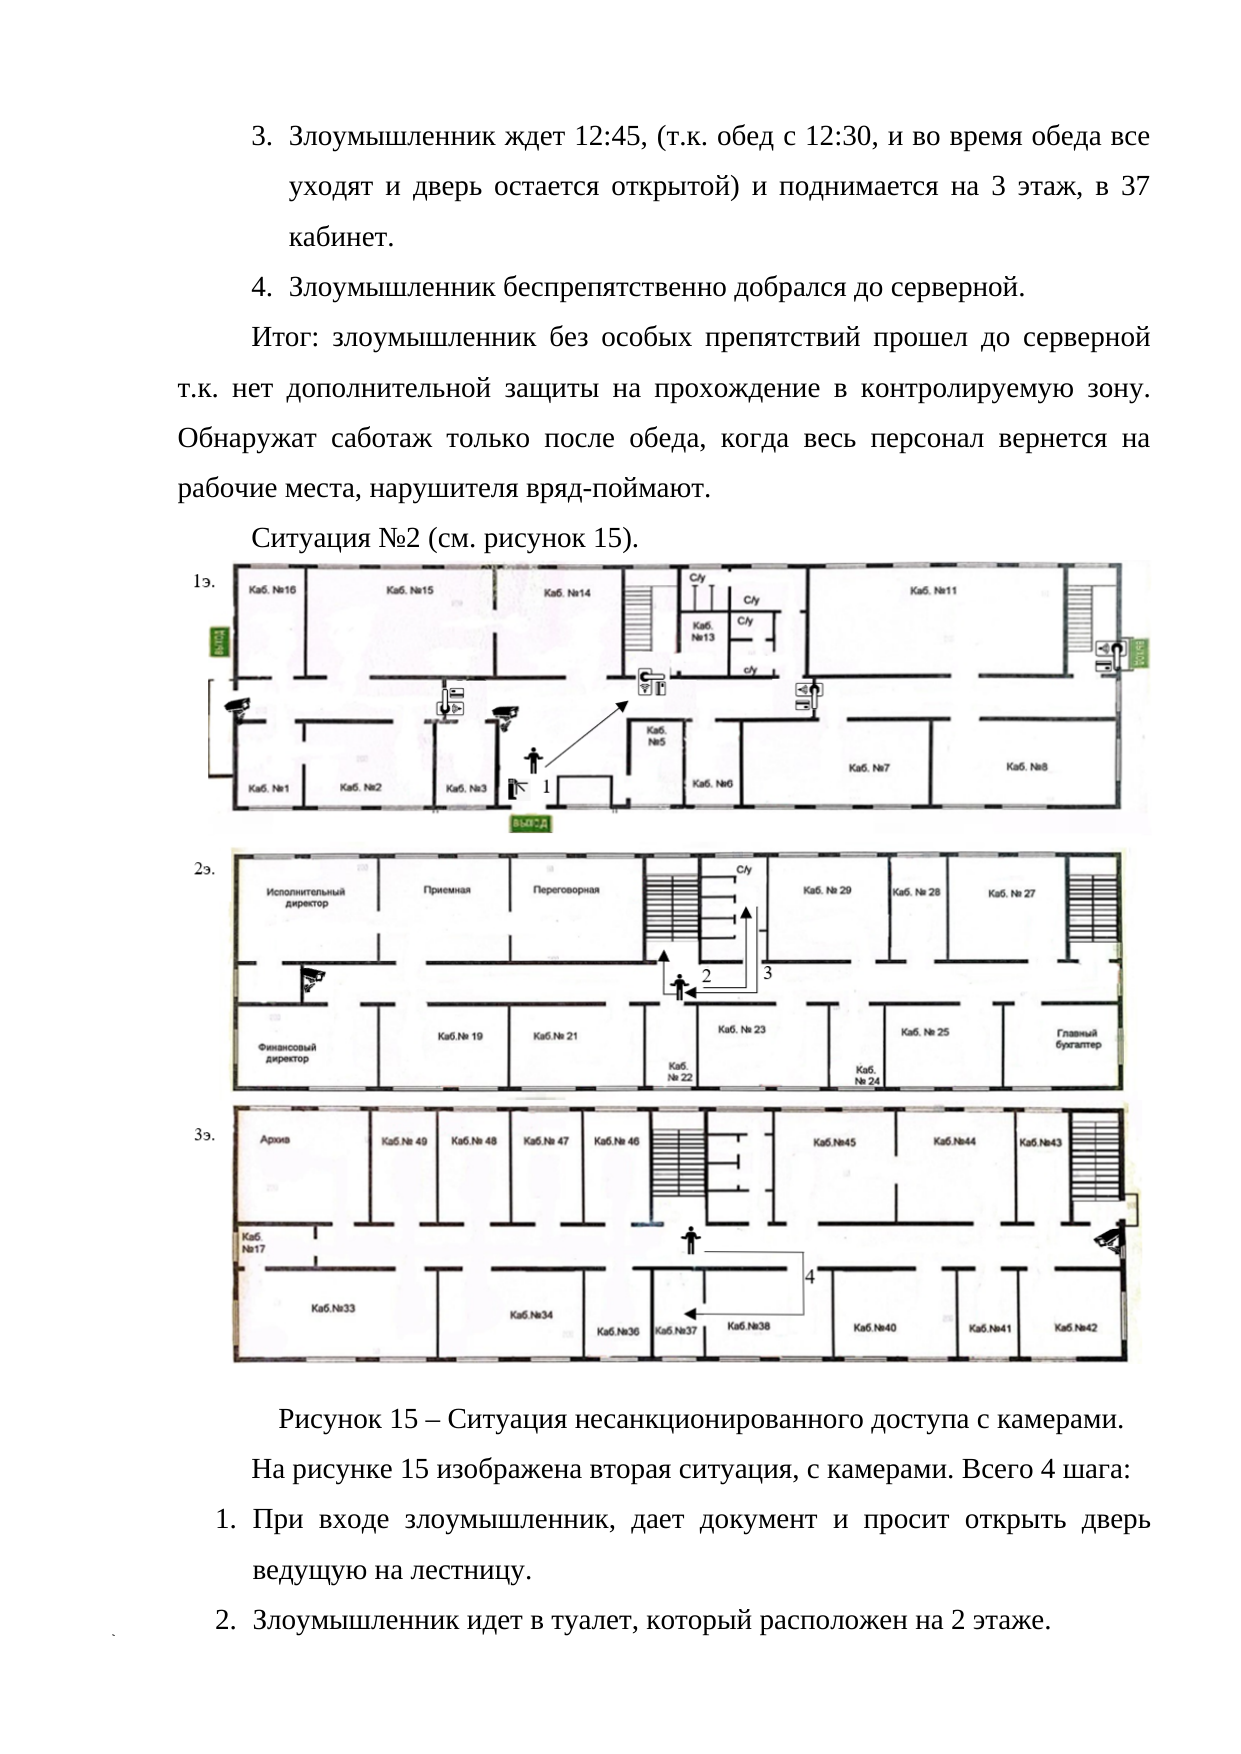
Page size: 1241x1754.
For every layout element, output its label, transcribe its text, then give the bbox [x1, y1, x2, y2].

picture [177, 554, 1152, 1368]
list Злоумышленник идет в туалет, который расположен на 2 этаже. [215, 1602, 1152, 1636]
list Злоумышленник ждет 12:45, (т.к. обед с 12:30, и во время обеда все уходят и дверь остается открытой) и поднимается на 3 этаж, в 37 кабинет. [251, 118, 1152, 252]
text Ситуация №2 (см. рисунок 15). [177, 521, 1152, 554]
list Злоумышленник беспрепятственно добрался до серверной. [251, 269, 1152, 303]
text Итог: злоумышленник без особых препятствий прошел до серверной т.к. нет дополнительной защиты на прохождение в контролируемую зону. Обнаружат саботаж только после обеда, когда весь персонал вернется на рабочие места, нарушителя вряд-поймают. [177, 319, 1152, 504]
text На рисунке 15 изображена вторая ситуация, с камерами. Всего 4 шага: [177, 1451, 1152, 1485]
list При входе злоумышленник, дает документ и просит открыть дверь ведущую на лестницу. [215, 1502, 1152, 1586]
text Рисунок 15 – Ситуация несанкционированного доступа с камерами. [177, 1368, 1152, 1434]
